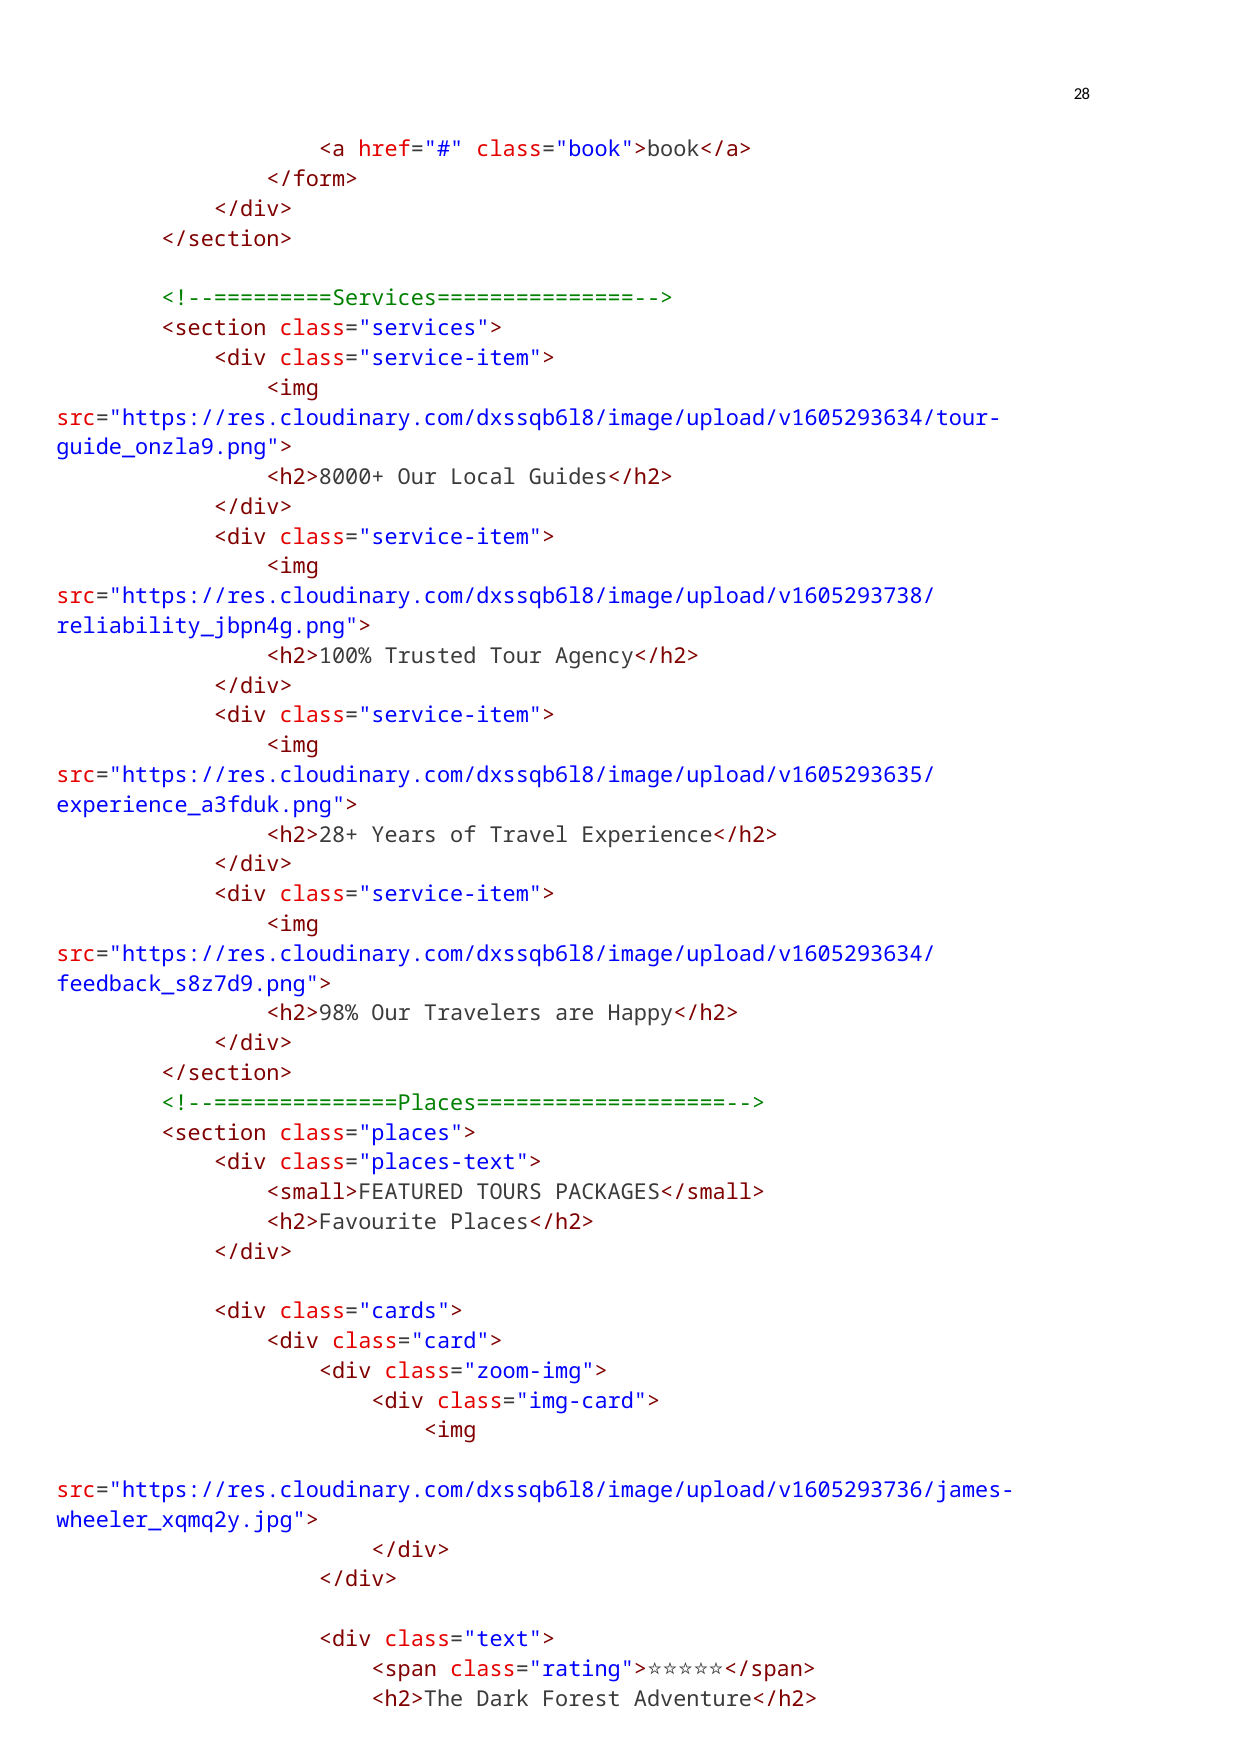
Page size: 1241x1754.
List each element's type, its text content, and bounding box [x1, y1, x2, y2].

text <div class="places-text"> [56, 1146, 1163, 1176]
text <h2>98% Our Travelers are Happy</h2> [56, 997, 1163, 1027]
text <img src="https://res.cloudinary.com/dxssqb6l8/image/upload/v1605293634/feedback_s8z7d9.png"> [56, 908, 1163, 997]
text <h2>28+ Years of Travel Experience</h2> [56, 818, 1163, 848]
text <span class="rating">⭐⭐⭐⭐⭐</span> [56, 1653, 1163, 1682]
text <div class="zoom-img"> [56, 1355, 1163, 1384]
text <div class="cards"> [56, 1295, 1163, 1325]
text src="https://res.cloudinary.com/dxssqb6l8/image/upload/v1605293736/james-wheeler_xqmq2y.jpg"> [56, 1444, 1163, 1533]
text </form> [56, 163, 1163, 193]
text <div class="service-item"> [56, 699, 1163, 729]
text <h2>8000+ Our Local Guides</h2> [56, 461, 1163, 491]
text <img src="https://res.cloudinary.com/dxssqb6l8/image/upload/v1605293635/experience_a3fduk.png"> [56, 729, 1163, 818]
text <section class="services"> [56, 312, 1163, 342]
text <img src="https://res.cloudinary.com/dxssqb6l8/image/upload/v1605293738/reliability_jbpn4g.png"> [56, 550, 1163, 640]
text <h2>Favourite Places</h2> [56, 1206, 1163, 1236]
text <div class="service-item"> [56, 521, 1163, 550]
text <img src="https://res.cloudinary.com/dxssqb6l8/image/upload/v1605293634/tour-guide_onzla9.png"> [56, 372, 1163, 461]
text </div> [56, 669, 1163, 699]
text <small>FEATURED TOURS PACKAGES</small> [56, 1176, 1163, 1206]
text <img [56, 1414, 1163, 1444]
text <!--=========Services===============--> [56, 282, 1163, 312]
text </div> [56, 1027, 1163, 1057]
text </div> [56, 193, 1163, 223]
text <div class="card"> [56, 1325, 1163, 1355]
text <a href="#" class="book">book</a> [56, 133, 1163, 163]
text </div> [56, 848, 1163, 878]
text <!--==============Places===================--> [56, 1087, 1163, 1116]
text </section> [56, 1057, 1163, 1087]
text </section> [56, 223, 1163, 252]
text <h2>The Dark Forest Adventure</h2> [56, 1682, 1163, 1712]
text <div class="service-item"> [56, 342, 1163, 372]
text </div> [56, 1563, 1163, 1593]
text <div class="text"> [56, 1623, 1163, 1653]
text <div class="service-item"> [56, 878, 1163, 908]
text </div> [56, 491, 1163, 521]
text </div> [56, 1533, 1163, 1563]
text </div> [56, 1236, 1163, 1265]
text <div class="img-card"> [56, 1384, 1163, 1414]
text <h2>100% Trusted Tour Agency</h2> [56, 640, 1163, 669]
text <section class="places"> [56, 1116, 1163, 1146]
